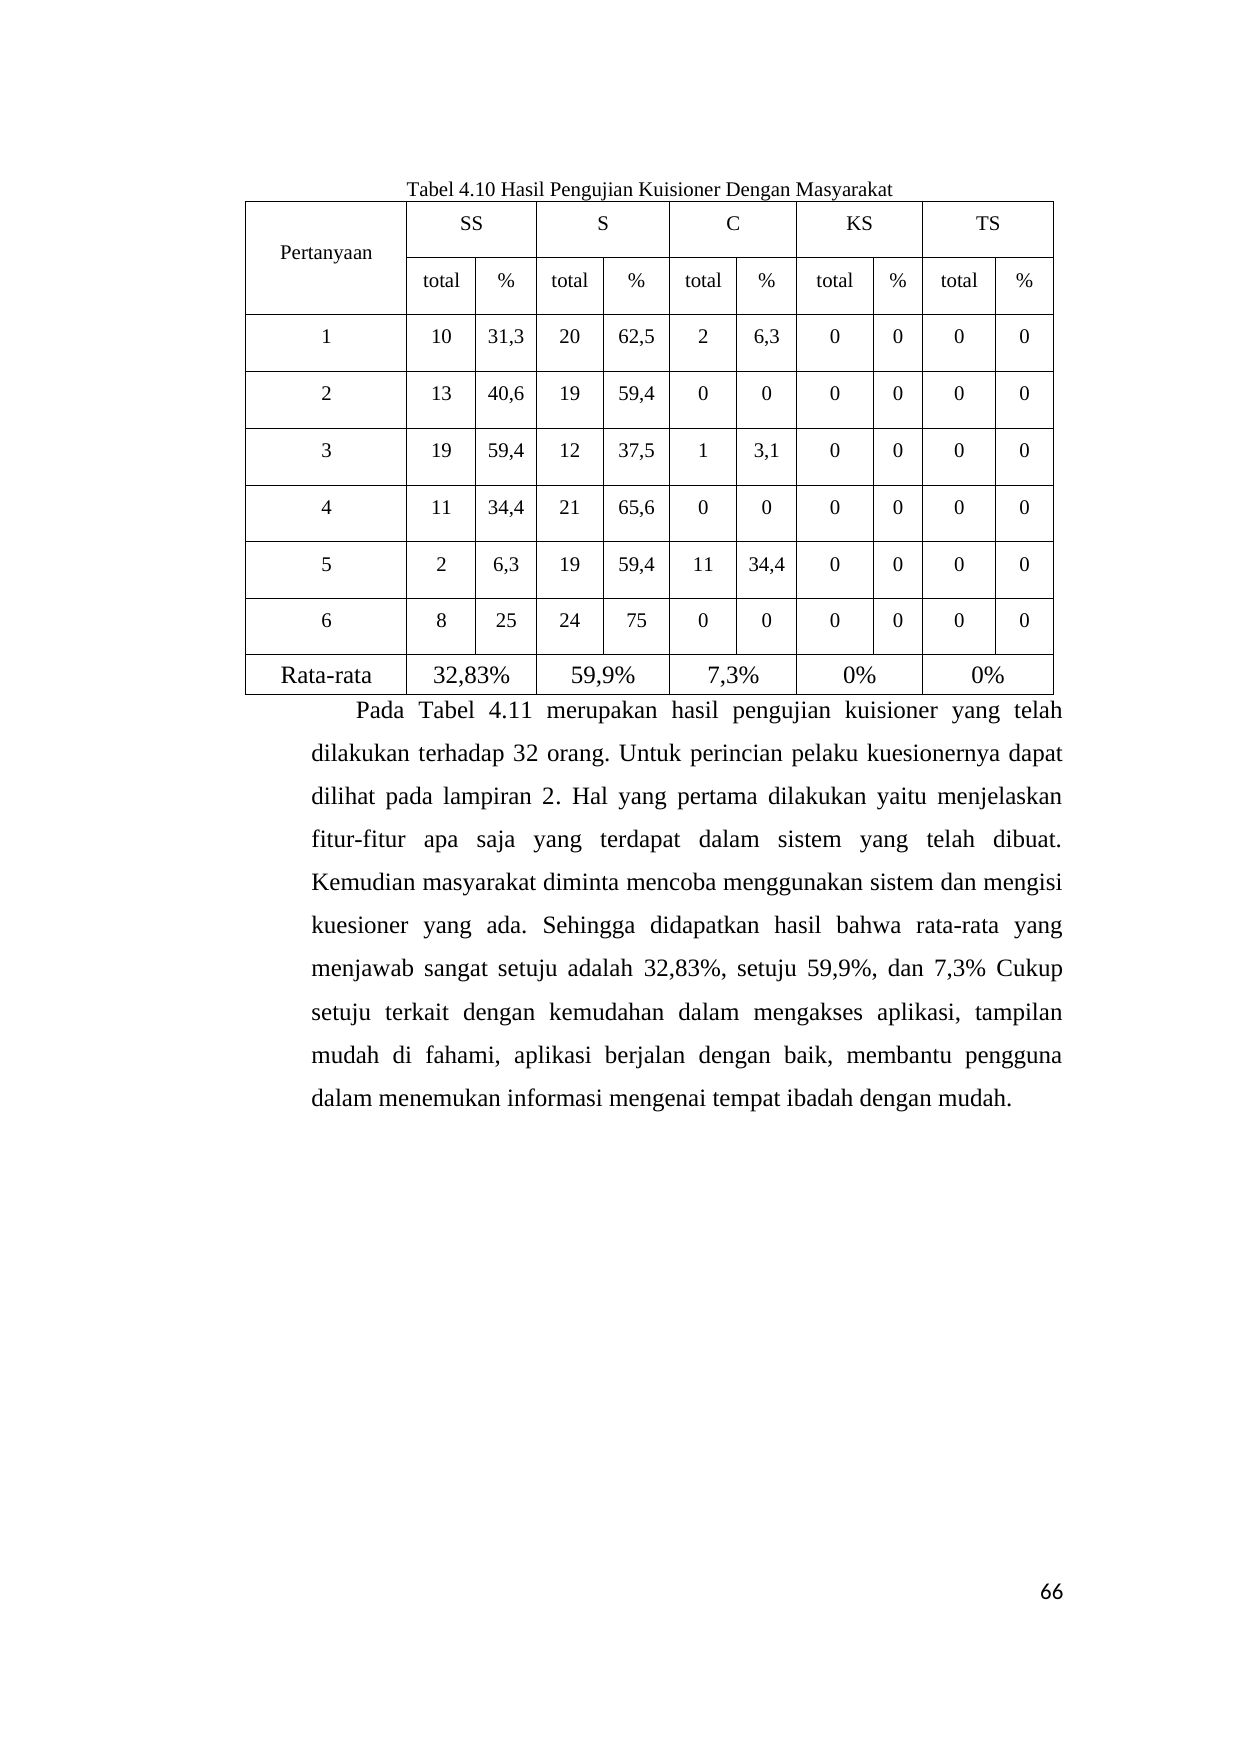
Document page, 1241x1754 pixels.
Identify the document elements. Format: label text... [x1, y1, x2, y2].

table_cell % [874, 258, 922, 314]
table_cell 34,4 [476, 486, 536, 541]
table_cell 0% [797, 655, 922, 694]
table_cell 25 [476, 599, 536, 653]
table_cell 34,4 [737, 542, 796, 598]
table_cell 59,4 [476, 429, 536, 484]
table_cell Rata-rata [246, 655, 406, 694]
table_cell 24 [537, 599, 603, 653]
table_cell 75 [604, 599, 669, 653]
table_header SS [407, 202, 536, 257]
table_cell 20 [537, 315, 603, 371]
text Pada Tabel 4.11 merupakan hasil pengujian kuisioner yang telah dilakukan terhadap 32 orang. Untuk perincian pelaku kuesionernya dapat dilihat pada lampiran 2. Hal yang pertama dilakukan yaitu menjelaskan fitur-fitur apa saja yang terdapat dalam sistem yang telah dibuat. Kemudian masyarakat diminta mencoba menggunakan sistem dan mengisi kuesioner yang ada. Sehingga didapatkan hasil bahwa rata-rata yang menjawab sangat setuju adalah 32,83%, setuju 59,9%, dan 7,3% Cukup setuju terkait dengan kemudahan dalam mengakses aplikasi, tampilan mudah di fahami, aplikasi berjalan dengan baik, membantu pengguna dalam menemukan informasi mengenai tempat ibadah dengan mudah. [311, 695, 1063, 1112]
table_cell 0 [874, 372, 922, 428]
table_cell 0 [874, 315, 922, 371]
table_cell 6 [246, 599, 406, 653]
table_cell total [923, 258, 995, 314]
table_cell 19 [537, 542, 603, 598]
table_cell 0 [797, 372, 873, 428]
table_cell 0 [996, 315, 1053, 371]
table_cell 21 [537, 486, 603, 541]
table_cell total [670, 258, 736, 314]
table_cell 13 [407, 372, 475, 428]
table_cell 0% [923, 655, 1053, 694]
table_header C [670, 202, 796, 257]
table_cell 65,6 [604, 486, 669, 541]
table_cell 0 [737, 372, 796, 428]
table_cell 1 [670, 429, 736, 484]
table_cell 6,3 [737, 315, 796, 371]
text Tabel 4.10 Hasil Pengujian Kuisioner Dengan Masyarakat [236, 177, 1063, 201]
table_cell 0 [996, 372, 1053, 428]
table_header KS [797, 202, 922, 257]
table_cell 0 [923, 429, 995, 484]
table_cell % [737, 258, 796, 314]
table_cell 19 [407, 429, 475, 484]
table_cell % [476, 258, 536, 314]
table_cell 37,5 [604, 429, 669, 484]
table_cell 2 [246, 372, 406, 428]
table_cell 3,1 [737, 429, 796, 484]
table_cell 59,4 [604, 372, 669, 428]
table_cell 40,6 [476, 372, 536, 428]
table_cell 7,3% [670, 655, 796, 694]
table_cell 0 [996, 429, 1053, 484]
table_cell 8 [407, 599, 475, 653]
table_cell 1 [246, 315, 406, 371]
table_header Pertanyaan [246, 202, 406, 314]
table_cell 0 [670, 372, 736, 428]
table_cell 0 [996, 599, 1053, 653]
table_cell 19 [537, 372, 603, 428]
table_cell 62,5 [604, 315, 669, 371]
table_cell 0 [797, 486, 873, 541]
table_cell 11 [407, 486, 475, 541]
table_cell 0 [996, 486, 1053, 541]
table_cell 12 [537, 429, 603, 484]
table_cell 10 [407, 315, 475, 371]
table_cell 59,9% [537, 655, 669, 694]
table_cell total [797, 258, 873, 314]
table_cell 0 [923, 372, 995, 428]
table_cell total [537, 258, 603, 314]
table_cell 6,3 [476, 542, 536, 598]
table_cell 31,3 [476, 315, 536, 371]
table_cell 0 [670, 599, 736, 653]
table_cell 0 [797, 315, 873, 371]
table_cell 2 [670, 315, 736, 371]
table_cell % [604, 258, 669, 314]
table_cell 0 [797, 542, 873, 598]
table_cell 3 [246, 429, 406, 484]
table_cell 0 [874, 542, 922, 598]
table_cell 11 [670, 542, 736, 598]
table_cell 5 [246, 542, 406, 598]
table_cell 32,83% [407, 655, 536, 694]
table_header S [537, 202, 669, 257]
table_cell 0 [797, 599, 873, 653]
table_cell 4 [246, 486, 406, 541]
table_cell 0 [923, 315, 995, 371]
table_cell 59,4 [604, 542, 669, 598]
table_cell 0 [996, 542, 1053, 598]
table_cell 0 [923, 486, 995, 541]
table_cell 0 [737, 599, 796, 653]
table_cell 0 [874, 429, 922, 484]
table_cell 0 [874, 486, 922, 541]
table_cell 0 [874, 599, 922, 653]
table_cell 2 [407, 542, 475, 598]
table_cell % [996, 258, 1053, 314]
table_cell 0 [923, 542, 995, 598]
table_cell total [407, 258, 475, 314]
table_cell 0 [797, 429, 873, 484]
table_cell 0 [737, 486, 796, 541]
table_cell 0 [670, 486, 736, 541]
table_cell 0 [923, 599, 995, 653]
table_header TS [923, 202, 1053, 257]
